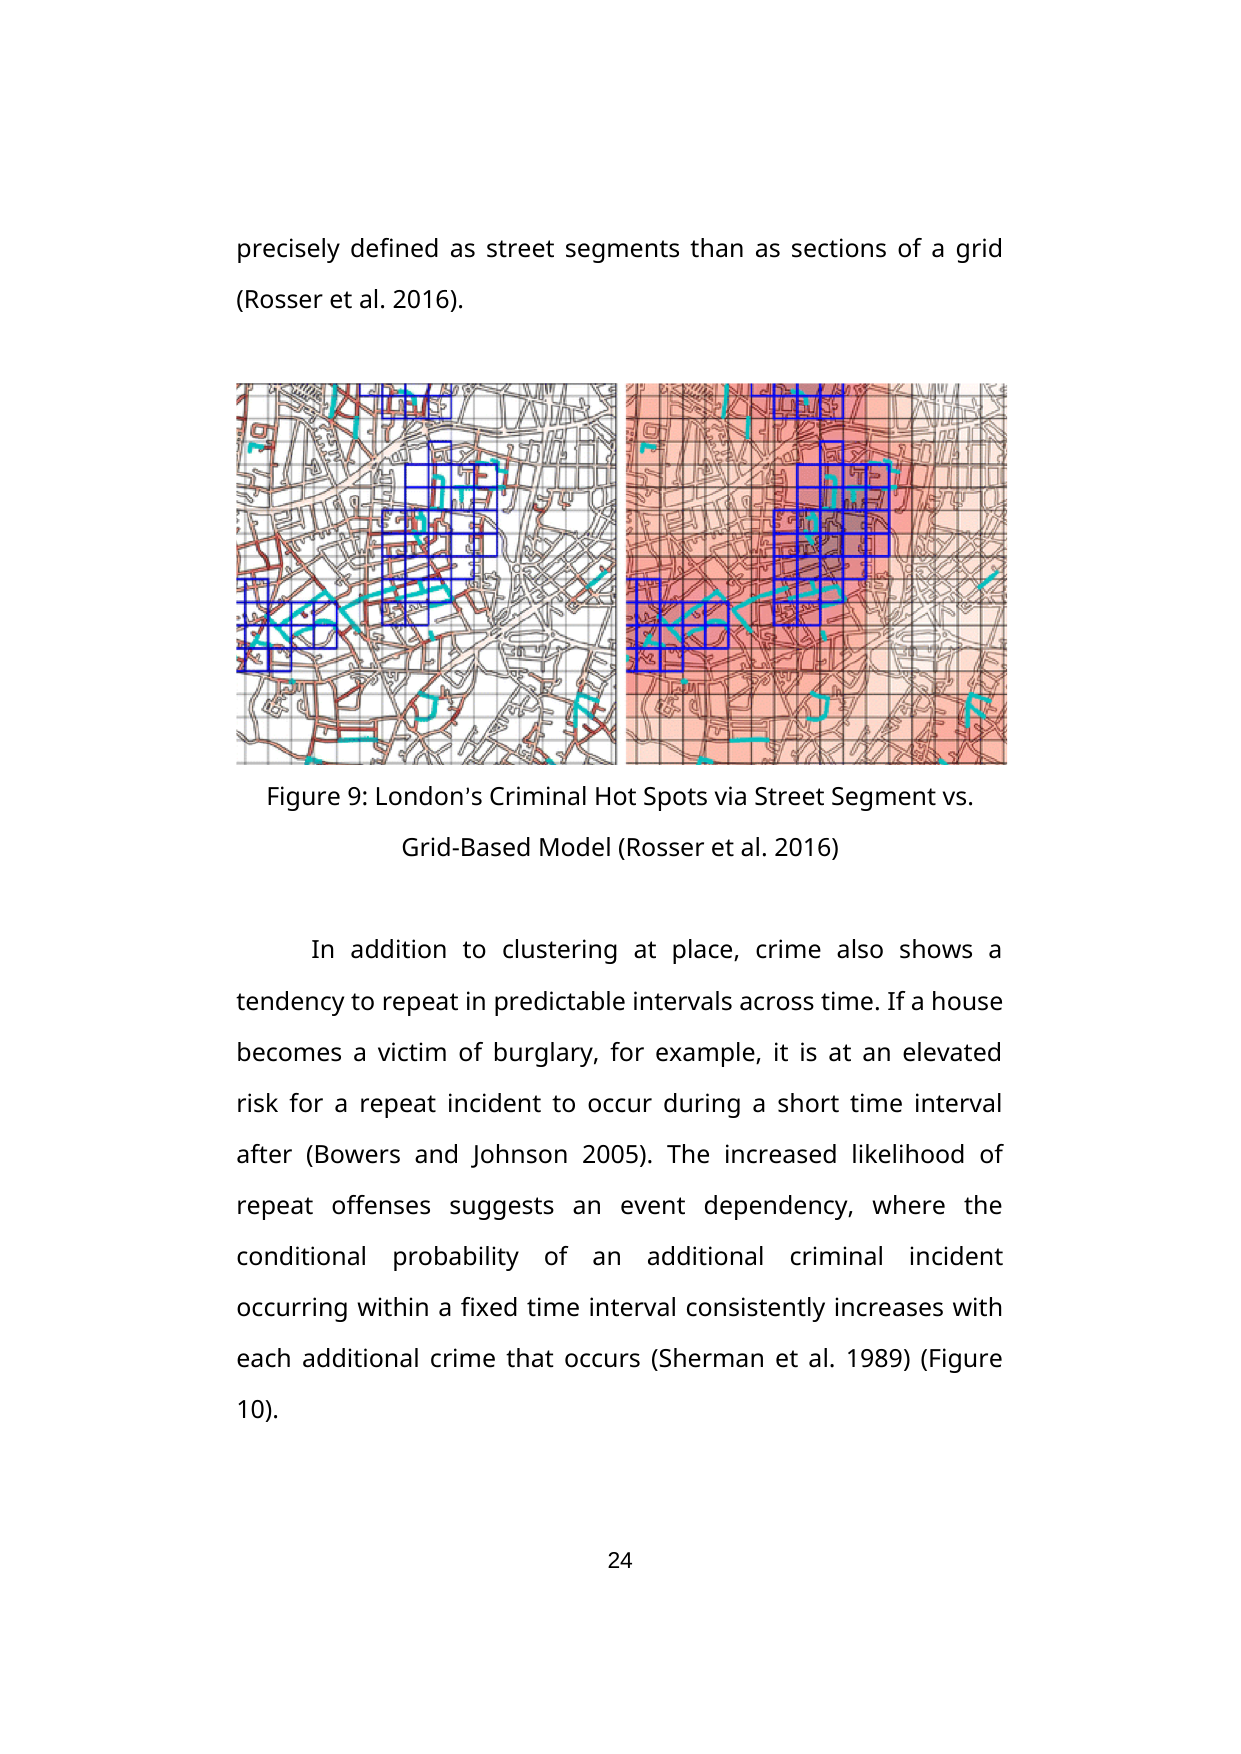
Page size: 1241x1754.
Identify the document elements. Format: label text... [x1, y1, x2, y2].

picture [236, 383, 1008, 765]
text Figure 9: London’s Criminal Hot Spots via Street Segment vs. Grid-Based Model (Rosser et al. 2016) [236, 779, 1004, 864]
text In addition to clustering at place, crime also shows a tendency to repeat in predictable intervals across time. If a house becomes a victim of burglary, for example, it is at an elevated risk for a repeat incident to occur during a short time interval after (Bowers and Johnson 2005). The increased likelihood of repeat offenses suggests an event dependency, where the conditional probability of an additional criminal incident occurring within a fixed time interval consistently increases with each additional crime that occurs (Sherman et al. 1989) (Figure 10). [236, 932, 1004, 1426]
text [236, 230, 1004, 315]
